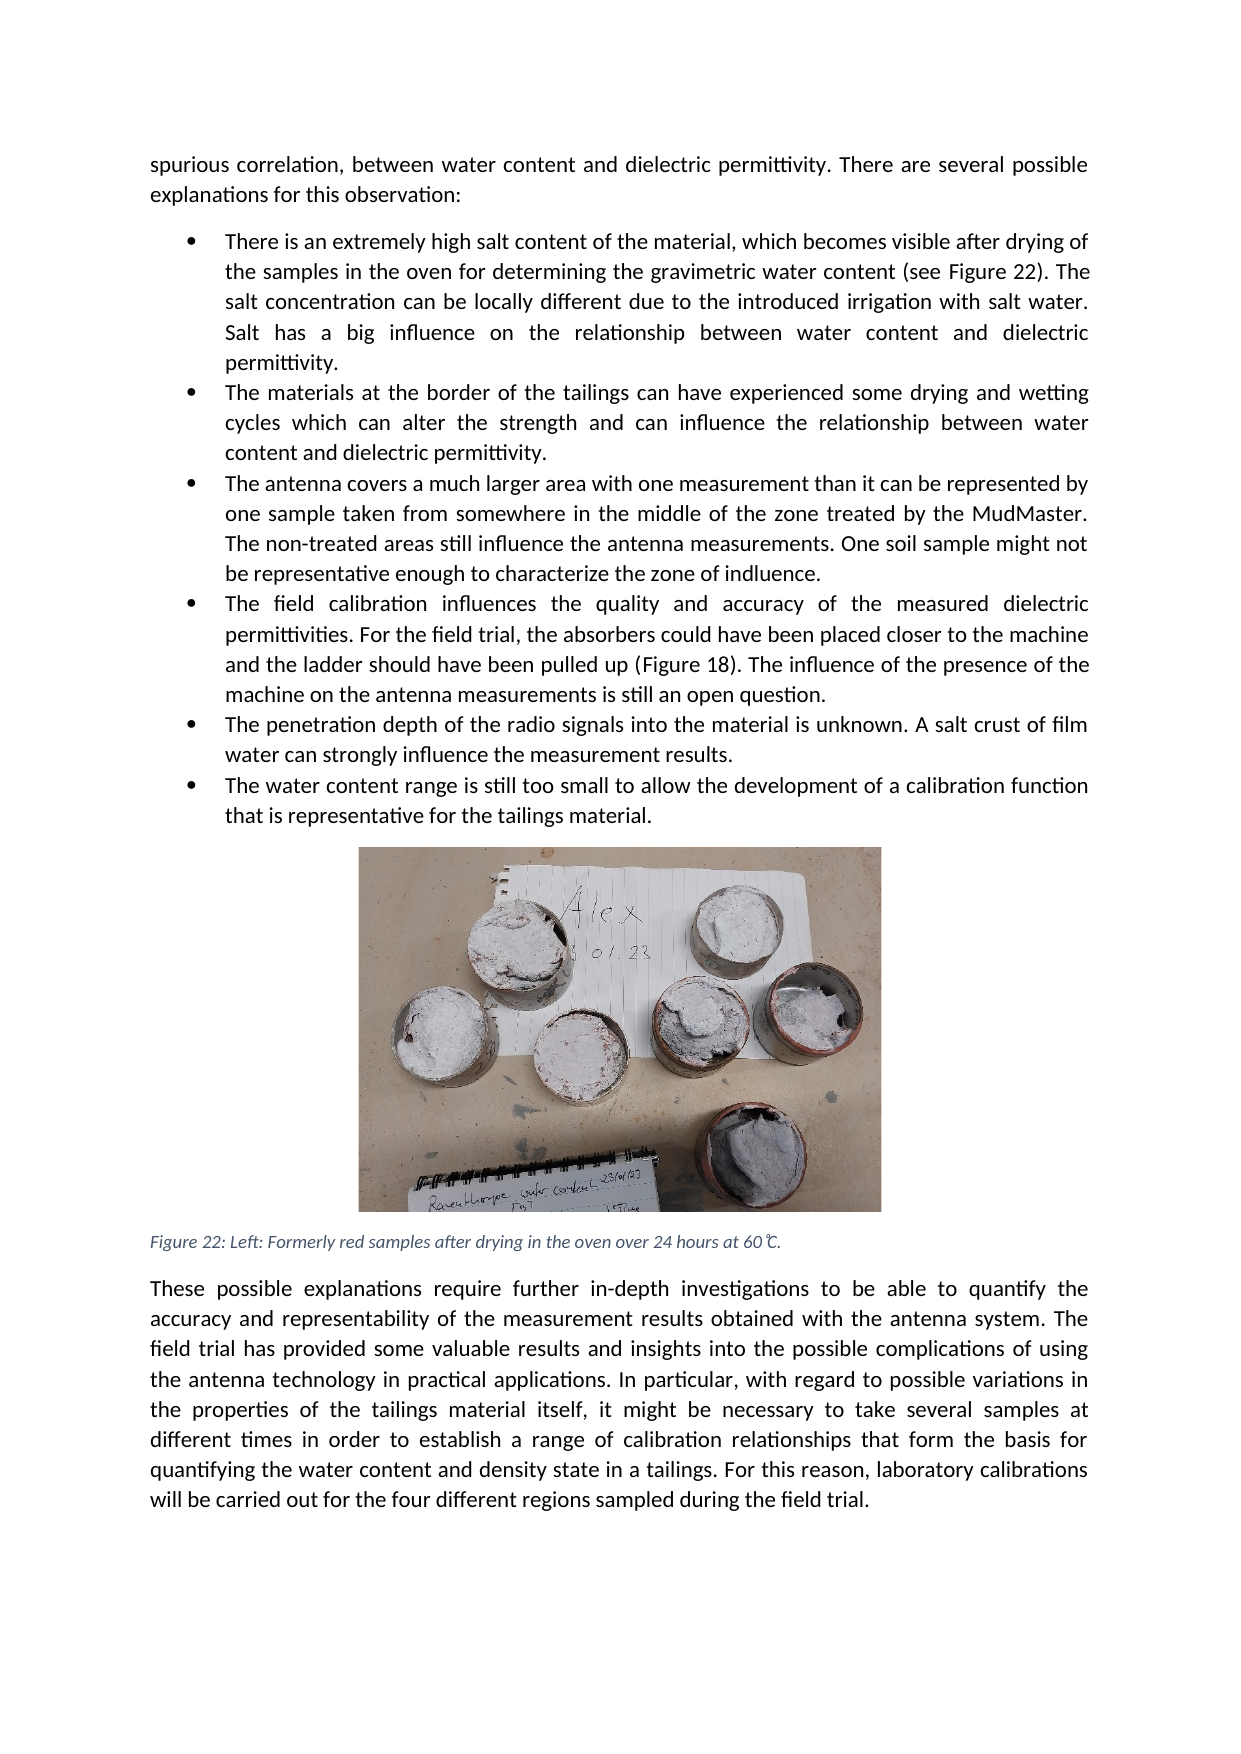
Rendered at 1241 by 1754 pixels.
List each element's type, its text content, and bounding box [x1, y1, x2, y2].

list The antenna covers a much larger area with one measurement than it can be represented by one sample taken from somewhere in the middle of the zone treated by the MudMaster. The non-treated areas still influence the antenna measurements. One soil sample might not be representative enough to characterize the zone of indluence. [187, 469, 1090, 587]
list The penetration depth of the radio signals into the material is unknown. A salt crust of film water can strongly influence the measurement results. [187, 710, 1090, 769]
list The water content range is still too small to allow the development of a calibration function that is representative for the tailings material. [187, 771, 1090, 829]
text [150, 150, 1090, 208]
picture [358, 847, 882, 1212]
text These possible explanations require further in-depth investigations to be able to quantify the accuracy and representability of the measurement results obtained with the antenna system. The field trial has provided some valuable results and insights into the possible complications of using the antenna technology in practical applications. In particular, with regard to possible variations in the properties of the tailings material itself, it might be necessary to take several samples at different times in order to establish a range of calibration relationships that form the basis for quantifying the water content and density state in a tailings. For this reason, laboratory calibrations will be carried out for the four different regions sampled during the field trial. [150, 1274, 1090, 1513]
list The materials at the border of the tailings can have experienced some drying and wetting cycles which can alter the strength and can influence the relationship between water content and dielectric permittivity. [187, 378, 1090, 467]
